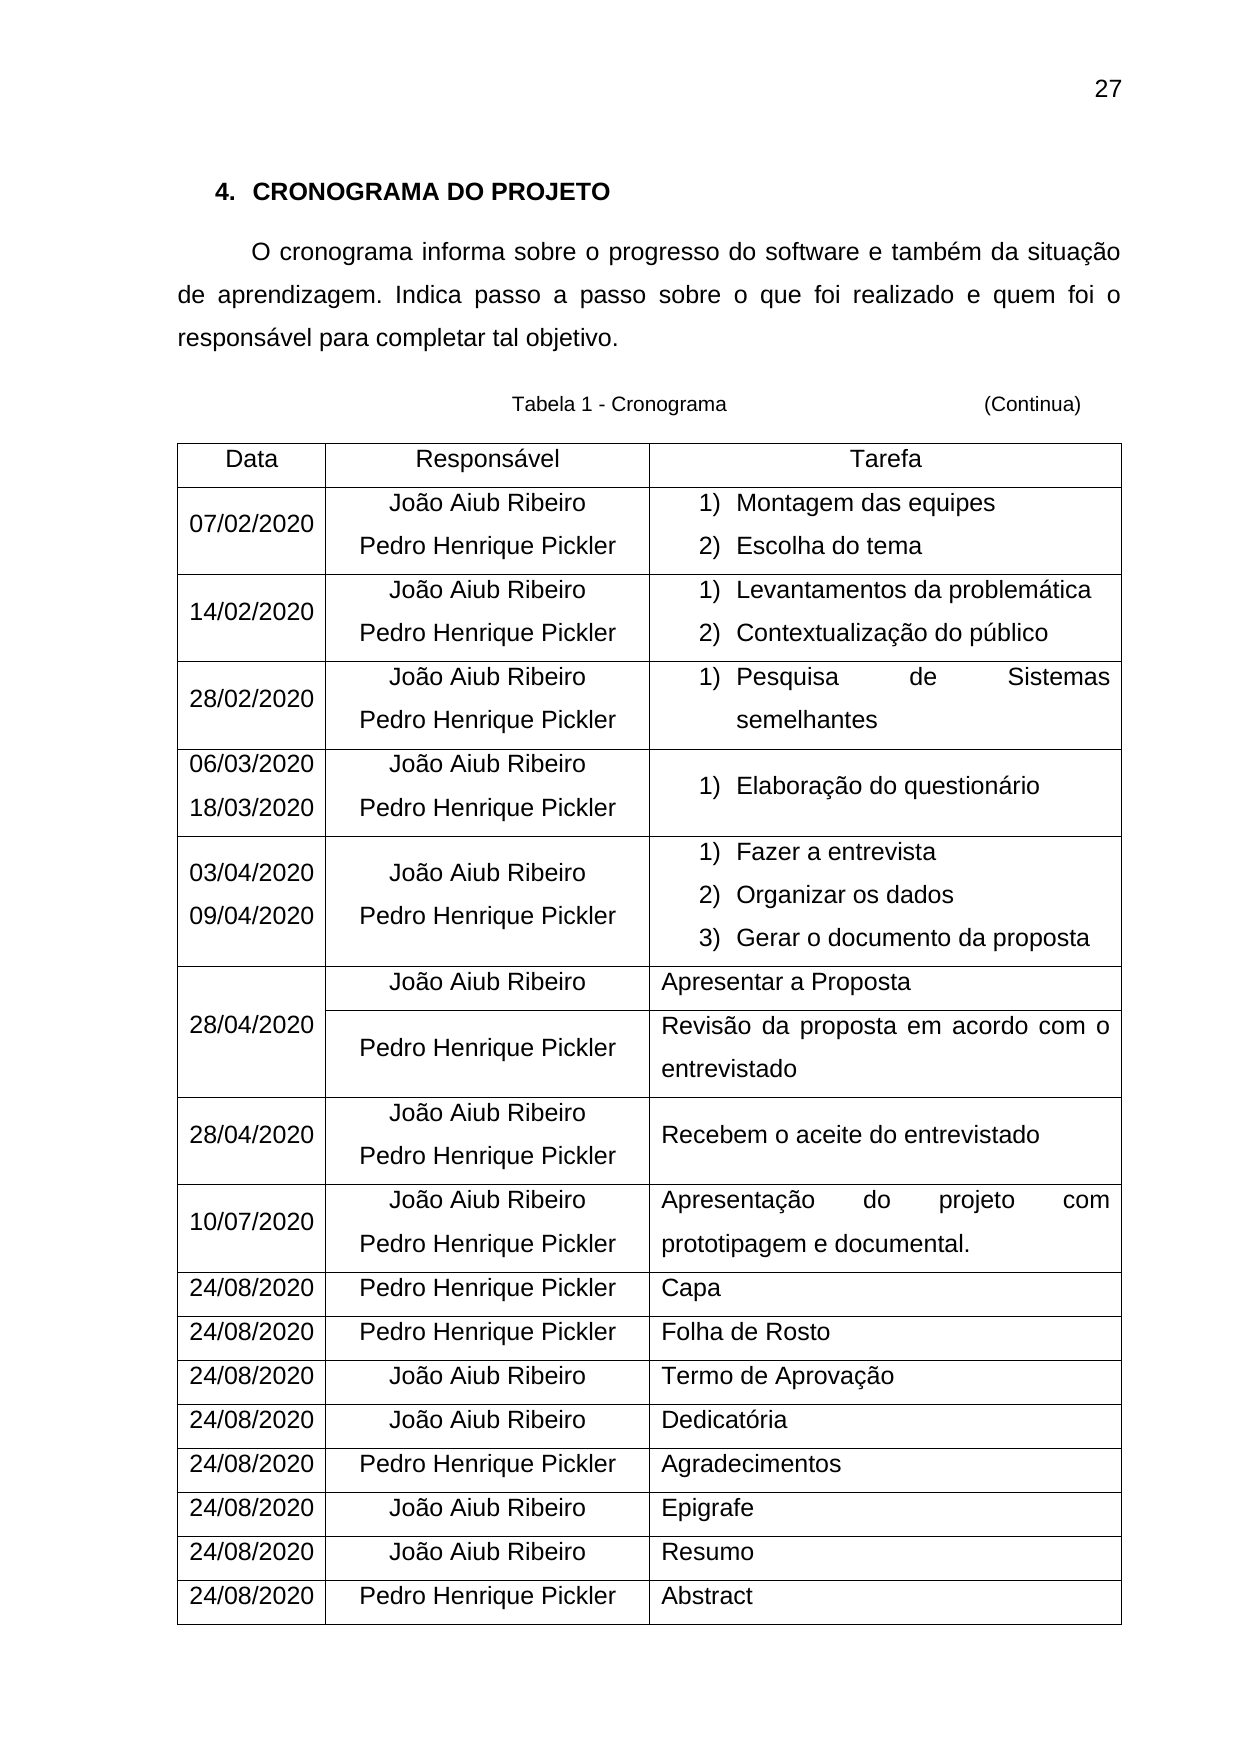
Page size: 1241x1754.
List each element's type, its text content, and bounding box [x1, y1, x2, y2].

table_cell 28/02/2020 [178, 662, 325, 748]
table_cell 03/04/2020 09/04/2020 [178, 837, 325, 966]
table_cell 24/08/2020 [178, 1317, 325, 1360]
table_cell Levantamentos da problemática Contextualização do público [650, 575, 1121, 661]
table_header Data [178, 444, 325, 487]
table_cell João Aiub Ribeiro [326, 1361, 649, 1404]
table_cell 10/07/2020 [178, 1185, 325, 1272]
table_cell João Aiub Ribeiro Pedro Henrique Pickler [326, 1185, 649, 1272]
list CRONOGRAMA DO PROJETO [215, 177, 1122, 206]
table_cell 24/08/2020 [178, 1449, 325, 1492]
table_cell Apresentar a Proposta [650, 967, 1121, 1010]
table_cell João Aiub Ribeiro Pedro Henrique Pickler [326, 488, 649, 574]
table_cell 24/08/2020 [178, 1405, 325, 1448]
table_cell Pedro Henrique Pickler [326, 1273, 649, 1316]
table_cell Folha de Rosto [650, 1317, 1121, 1360]
table_cell 24/08/2020 [178, 1273, 325, 1316]
table_cell João Aiub Ribeiro Pedro Henrique Pickler [326, 750, 649, 836]
table_cell Dedicatória [650, 1405, 1121, 1448]
table_cell 07/02/2020 [178, 488, 325, 574]
table_cell Capa [650, 1273, 1121, 1316]
table_cell João Aiub Ribeiro Pedro Henrique Pickler [326, 1098, 649, 1184]
table_header Tarefa [650, 444, 1121, 487]
table_cell Pedro Henrique Pickler [326, 1317, 649, 1360]
table_cell João Aiub Ribeiro [326, 1405, 649, 1448]
table_cell João Aiub Ribeiro Pedro Henrique Pickler [326, 662, 649, 748]
table_cell Pedro Henrique Pickler [326, 1581, 649, 1624]
table_cell 24/08/2020 [178, 1537, 325, 1580]
table_cell João Aiub Ribeiro [326, 1493, 649, 1536]
table_cell João Aiub Ribeiro [326, 1537, 649, 1580]
table_cell 24/08/2020 [178, 1361, 325, 1404]
table_cell Abstract [650, 1581, 1121, 1624]
table_cell Termo de Aprovação [650, 1361, 1121, 1404]
table_cell 24/08/2020 [178, 1581, 325, 1624]
table_cell 28/04/2020 [178, 967, 325, 1097]
table_cell Elaboração do questionário [650, 750, 1121, 836]
table_cell Pedro Henrique Pickler [326, 1449, 649, 1492]
table_cell Recebem o aceite do entrevistado [650, 1098, 1121, 1184]
table_cell Fazer a entrevista Organizar os dados Gerar o documento da proposta [650, 837, 1121, 966]
table_cell Epigrafe [650, 1493, 1121, 1536]
table_cell João Aiub Ribeiro Pedro Henrique Pickler [326, 837, 649, 966]
table_cell 28/04/2020 [178, 1098, 325, 1184]
table_cell 24/08/2020 [178, 1493, 325, 1536]
table_cell Pedro Henrique Pickler [326, 1011, 649, 1097]
table_cell Montagem das equipes Escolha do tema [650, 488, 1121, 574]
table_cell 14/02/2020 [178, 575, 325, 661]
table_cell Agradecimentos [650, 1449, 1121, 1492]
text O cronograma informa sobre o progresso do software e também da situação de aprendizagem. Indica passo a passo sobre o que foi realizado e quem foi o responsável para completar tal objetivo. [177, 237, 1122, 352]
table_cell Revisão da proposta em acordo com o entrevistado [650, 1011, 1121, 1097]
table_cell Resumo [650, 1537, 1121, 1580]
table_cell 06/03/2020 18/03/2020 [178, 750, 325, 836]
table_cell Apresentação do projeto com prototipagem e documental. [650, 1185, 1121, 1272]
table_header Responsável [326, 444, 649, 487]
table_cell Pesquisa de Sistemas semelhantes [650, 662, 1121, 748]
table_cell João Aiub Ribeiro Pedro Henrique Pickler [326, 575, 649, 661]
table_cell João Aiub Ribeiro [326, 967, 649, 1010]
